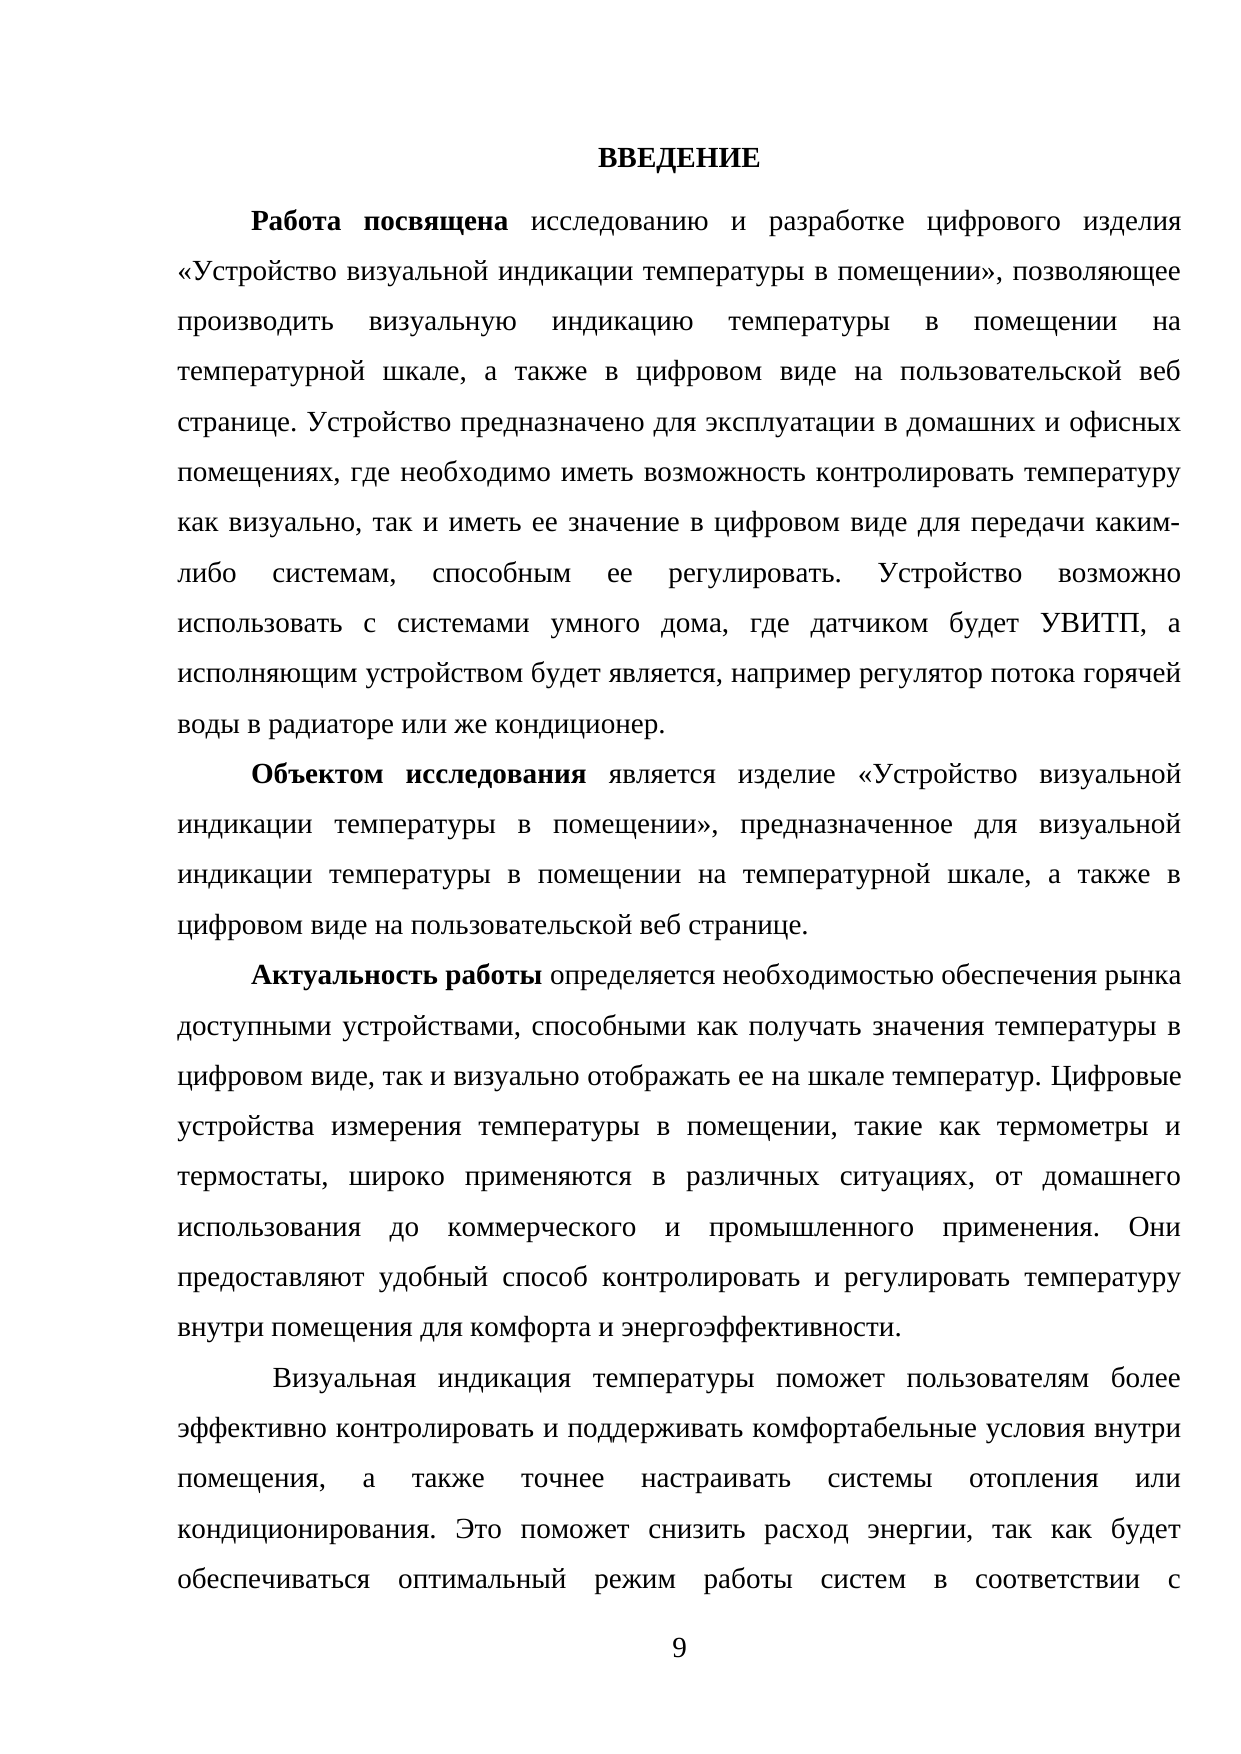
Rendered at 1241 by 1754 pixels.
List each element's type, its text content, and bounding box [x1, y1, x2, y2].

subtitle ВВЕДЕНИЕ [177, 140, 1182, 173]
text Актуальность работы определяется необходимостью обеспечения рынка доступными устройствами, способными как получать значения температуры в цифровом виде, так и визуально отображать ее на шкале температур. Цифровые устройства измерения температуры в помещении, такие как термометры и термостаты, широко применяются в различных ситуациях, от домашнего использования до коммерческого и промышленного применения. Они предоставляют удобный способ контролировать и регулировать температуру внутри помещения для комфорта и энергоэффективности. [177, 957, 1182, 1343]
text Работа посвящена исследованию и разработке цифрового изделия «Устройство визуальной индикации температуры в помещении», позволяющее производить визуальную индикацию температуры в помещении на температурной шкале, а также в цифровом виде на пользовательской веб странице. Устройство предназначено для эксплуатации в домашних и офисных помещениях, где необходимо иметь возможность контролировать температуру как визуально, так и иметь ее значение в цифровом виде для передачи каким-либо системам, способным ее регулировать. Устройство возможно использовать с системами умного дома, где датчиком будет УВИТП, а исполняющим устройством будет является, например регулятор потока горячей воды в радиаторе или же кондиционер. [177, 203, 1182, 739]
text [177, 1360, 1182, 1594]
text Объектом исследования является изделие «Устройство визуальной индикации температуры в помещении», предназначенное для визуальной индикации температуры в помещении на температурной шкале, а также в цифровом виде на пользовательской веб странице. [177, 756, 1182, 941]
